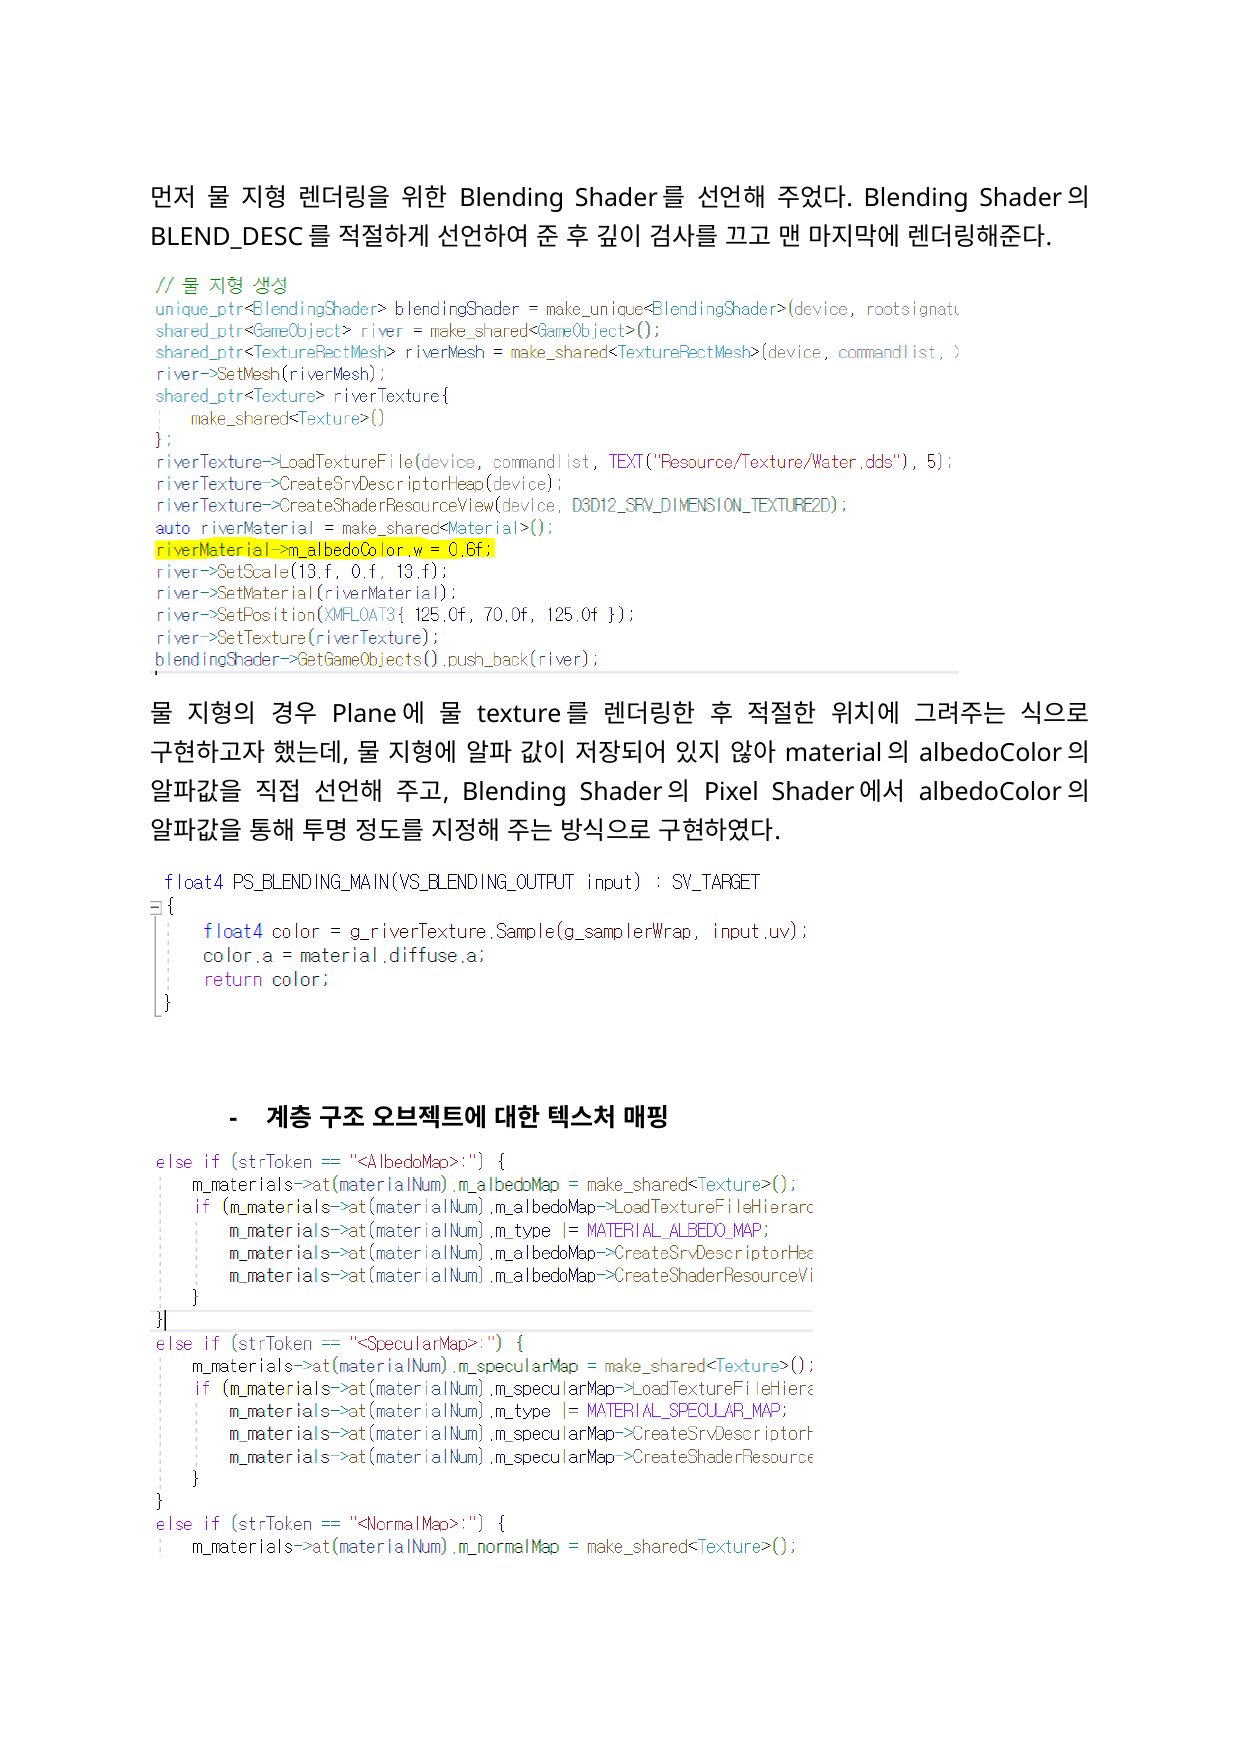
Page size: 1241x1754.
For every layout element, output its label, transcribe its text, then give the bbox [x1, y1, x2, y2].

picture [150, 1152, 813, 1557]
text 먼저 물 지형 렌더링을 위한 Blending Shader를 선언해 주었다. Blending Shader의 BLEND_DESC를 적절하게 선언하여 준 후 깊이 검사를 끄고 맨 마지막에 렌더링해준다. [150, 177, 1090, 252]
text 물 지형의 경우 Plane에 물 texture를 렌더링한 후 적절한 위치에 그려주는 식으로 구현하고자 했는데, 물 지형에 알파 값이 저장되어 있지 않아 material의 albedoColor의 알파값을 직접 선언해 주고, Blending Shader의 Pixel Shader에서 albedoColor의 알파값을 통해 투명 정도를 지정해 주는 방식으로 구현하였다. [150, 693, 1090, 847]
picture [150, 866, 823, 1025]
list 계층 구조 오브젝트에 대한 텍스처 매핑 [229, 1097, 1090, 1133]
picture [150, 272, 959, 675]
